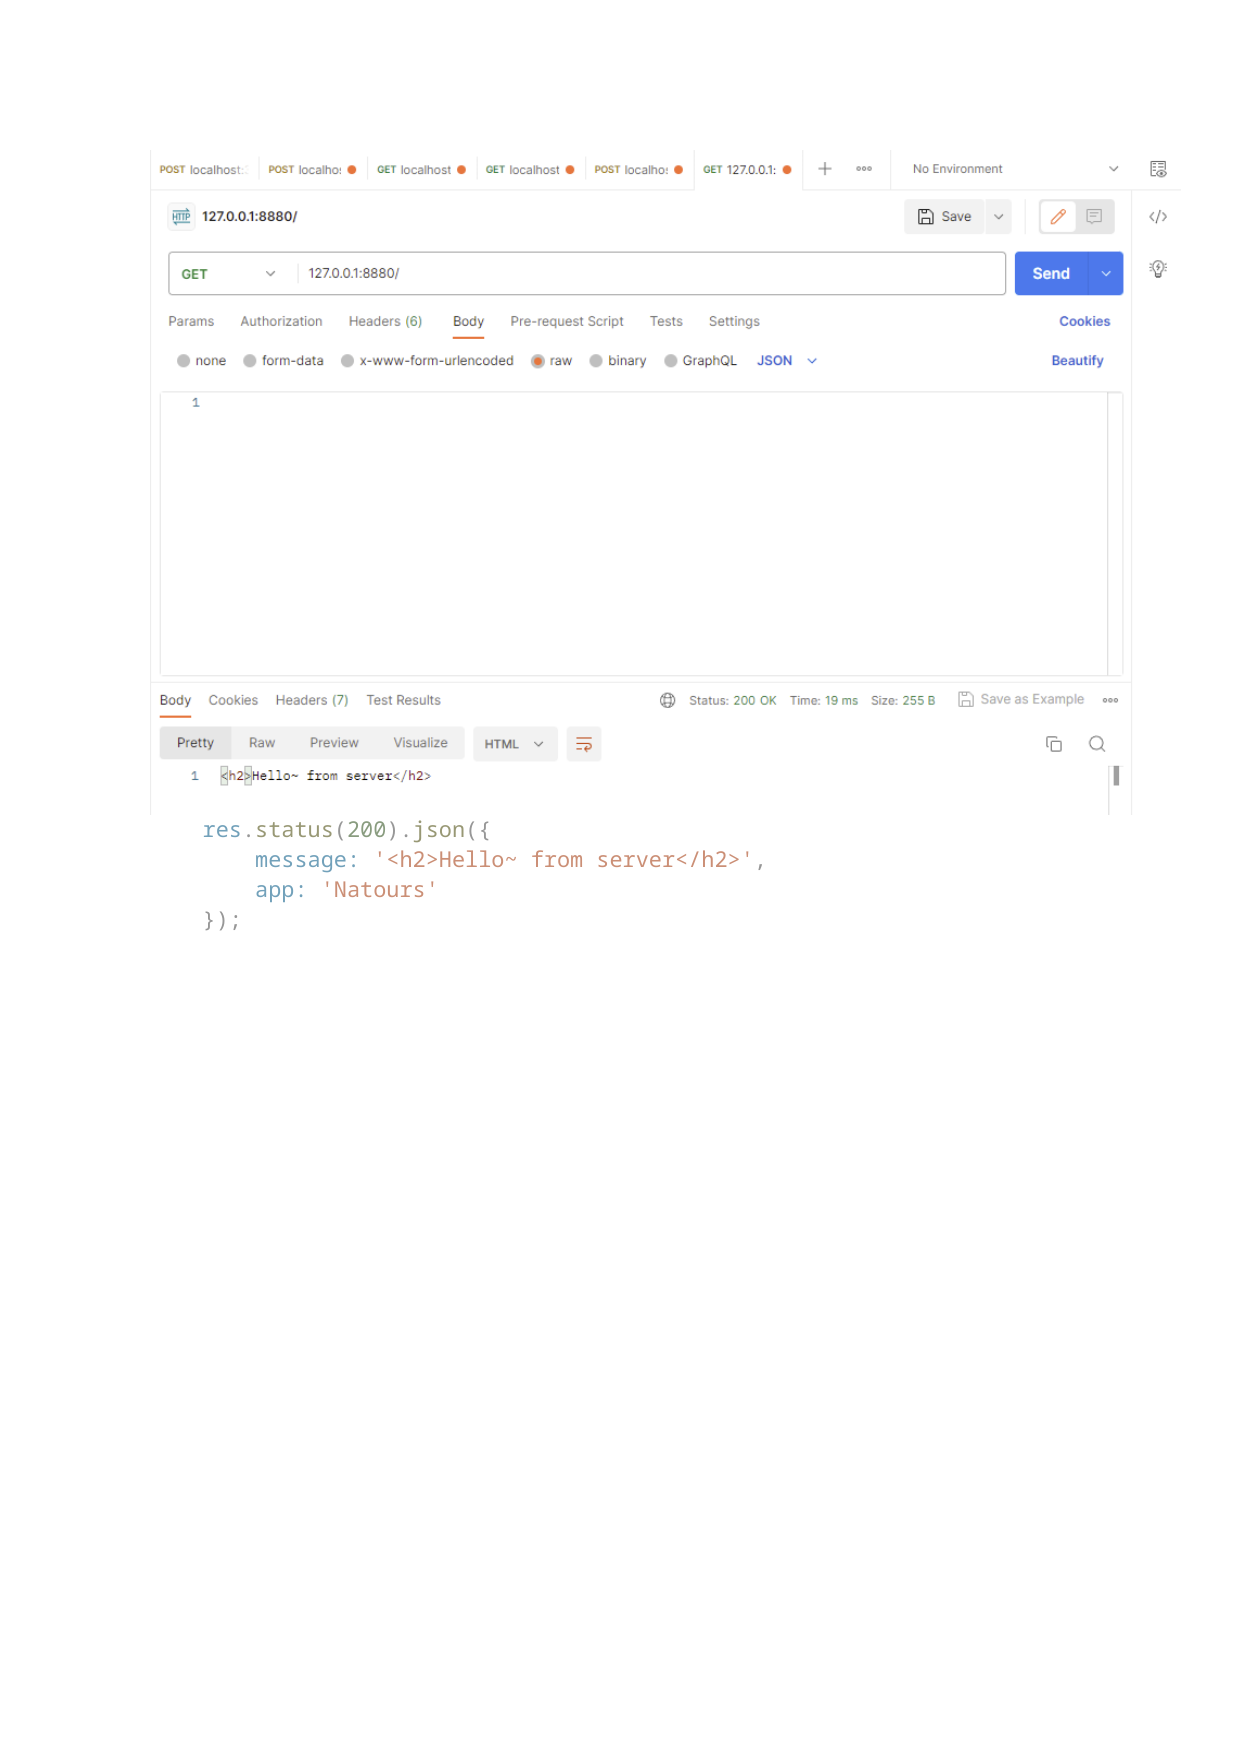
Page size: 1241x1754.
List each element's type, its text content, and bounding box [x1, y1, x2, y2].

text message: '<h2>Hello~ from server</h2>', [150, 844, 1090, 874]
picture [150, 150, 1181, 815]
text res.status(200).json({ [150, 815, 1090, 844]
text }); [150, 903, 1090, 933]
text app: 'Natours' [150, 874, 1090, 903]
